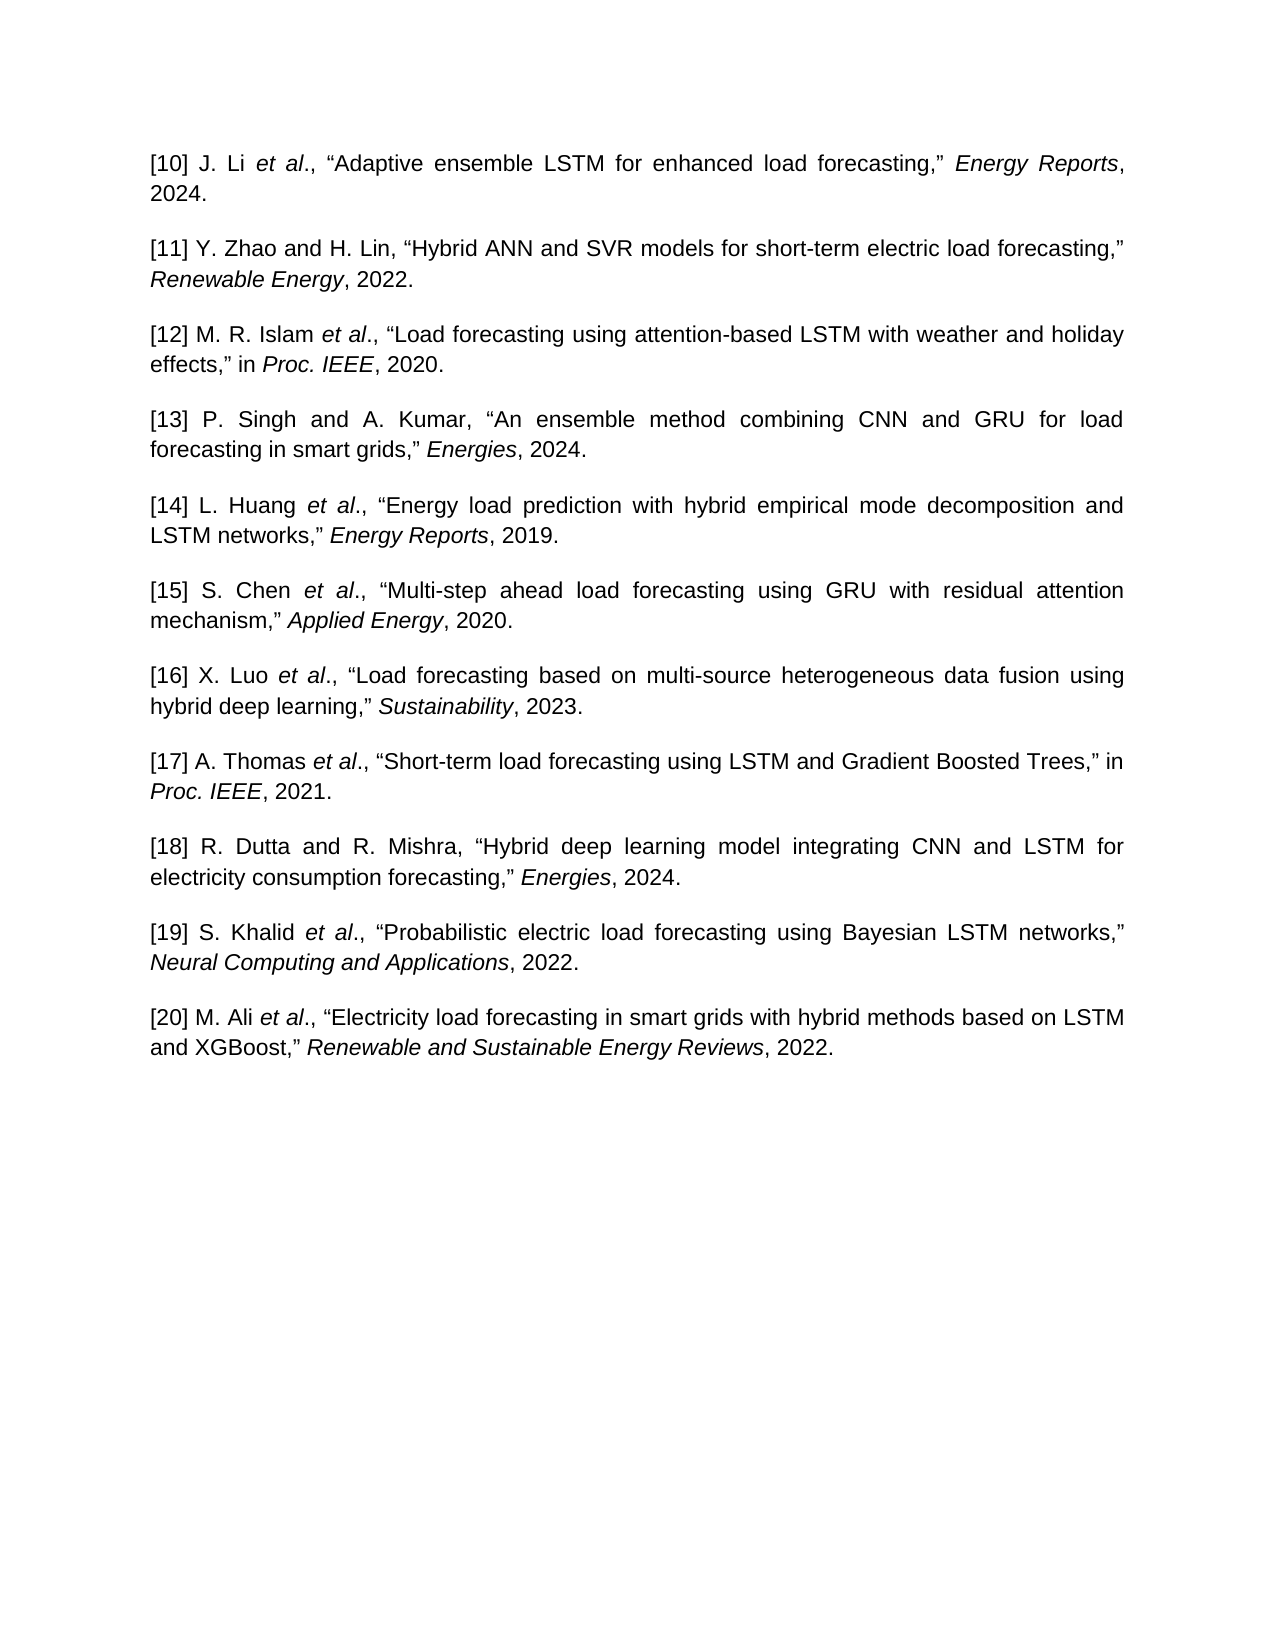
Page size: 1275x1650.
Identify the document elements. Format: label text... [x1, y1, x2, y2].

text [19] S. Khalid et al., “Probabilistic electric load forecasting using Bayesian LSTM networks,” Neural Computing and Applications, 2022. [150, 919, 1125, 975]
text [15] S. Chen et al., “Multi-step ahead load forecasting using GRU with residual attention mechanism,” Applied Energy, 2020. [150, 577, 1125, 634]
text [12] M. R. Islam et al., “Load forecasting using attention-based LSTM with weather and holiday effects,” in Proc. IEEE, 2020. [150, 321, 1125, 377]
text [17] A. Thomas et al., “Short-term load forecasting using LSTM and Gradient Boosted Trees,” in Proc. IEEE, 2021. [150, 748, 1125, 804]
text [16] X. Luo et al., “Load forecasting based on multi-source heterogeneous data fusion using hybrid deep learning,” Sustainability, 2023. [150, 662, 1125, 719]
text [11] Y. Zhao and H. Lin, “Hybrid ANN and SVR models for short-term electric load forecasting,” Renewable Energy, 2022. [150, 235, 1125, 292]
text [13] P. Singh and A. Kumar, “An ensemble method combining CNN and GRU for load forecasting in smart grids,” Energies, 2024. [150, 406, 1125, 463]
text [18] R. Dutta and R. Mishra, “Hybrid deep learning model integrating CNN and LSTM for electricity consumption forecasting,” Energies, 2024. [150, 833, 1125, 890]
text [20] M. Ali et al., “Electricity load forecasting in smart grids with hybrid methods based on LSTM and XGBoost,” Renewable and Sustainable Energy Reviews, 2022. [150, 1004, 1125, 1061]
text [10] J. Li et al., “Adaptive ensemble LSTM for enhanced load forecasting,” Energy Reports, 2024. [150, 150, 1125, 207]
text [14] L. Huang et al., “Energy load prediction with hybrid empirical mode decomposition and LSTM networks,” Energy Reports, 2019. [150, 492, 1125, 548]
